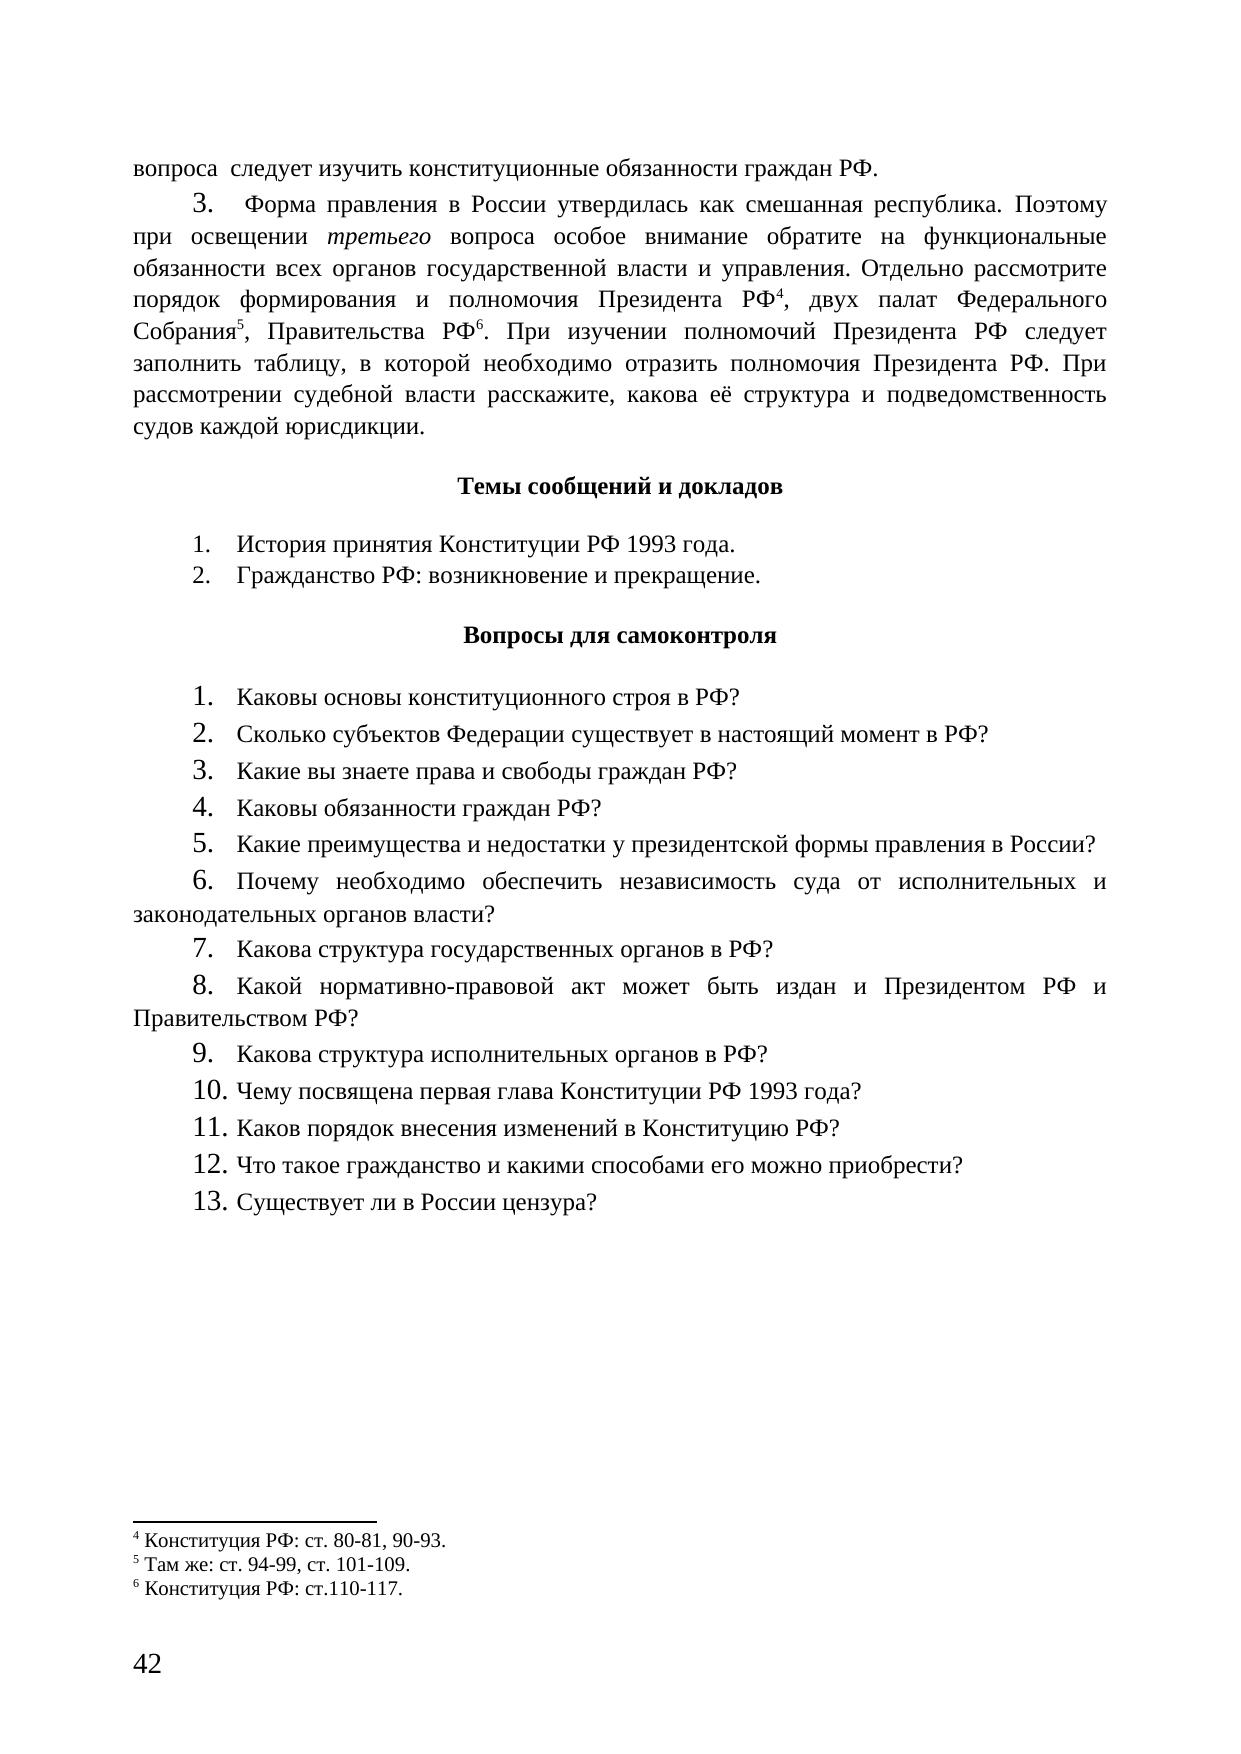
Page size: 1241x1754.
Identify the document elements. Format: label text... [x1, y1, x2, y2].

list Гражданство РФ: возникновение и прекращение. [133, 560, 1107, 589]
list Какой нормативно-правовой акт может быть издан и Президентом РФ и Правительством РФ? [133, 967, 1107, 1032]
list Каковы обязанности граждан РФ? [133, 789, 1107, 822]
list Сколько субъектов Федерации существует в настоящий момент в РФ? [133, 715, 1107, 748]
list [133, 153, 1107, 182]
list Какие преимущества и недостатки у президентской формы правления в России? [133, 826, 1107, 859]
list Чему посвящена первая глава Конституции РФ 1993 года? [133, 1072, 1107, 1106]
list Форма правления в России утвердилась как смешанная республика. Поэтому при освещении третьего вопроса особое внимание обратите на функциональные обязанности всех органов государственной власти и управления. Отдельно рассмотрите порядок формирования и полномочия Президента РФ, двух палат Федерального Собрания, Правительства РФ. При изучении полномочий Президента РФ следует заполнить таблицу, в которой необходимо отразить полномочия Президента РФ. При рассмотрении судебной власти расскажите, какова её структура и подведомственность судов каждой юрисдикции. [133, 185, 1107, 439]
list Каков порядок внесения изменений в Конституцию РФ? [133, 1109, 1107, 1142]
list Почему необходимо обеспечить независимость суда от исполнительных и законодательных органов власти? [133, 862, 1107, 927]
list Какова структура исполнительных органов в РФ? [133, 1035, 1107, 1069]
list Какова структура государственных органов в РФ? [133, 930, 1107, 964]
list Каковы основы конституционного строя в РФ? [133, 678, 1107, 712]
list Существует ли в России цензура? [133, 1183, 1107, 1216]
list Какие вы знаете права и свободы граждан РФ? [133, 752, 1107, 785]
list Что такое гражданство и какими способами его можно приобрести? [133, 1146, 1107, 1179]
list История принятия Конституции РФ 1993 года. [133, 529, 1107, 557]
text Темы сообщений и докладов [133, 471, 1107, 500]
text Вопросы для самоконтроля [133, 621, 1107, 649]
